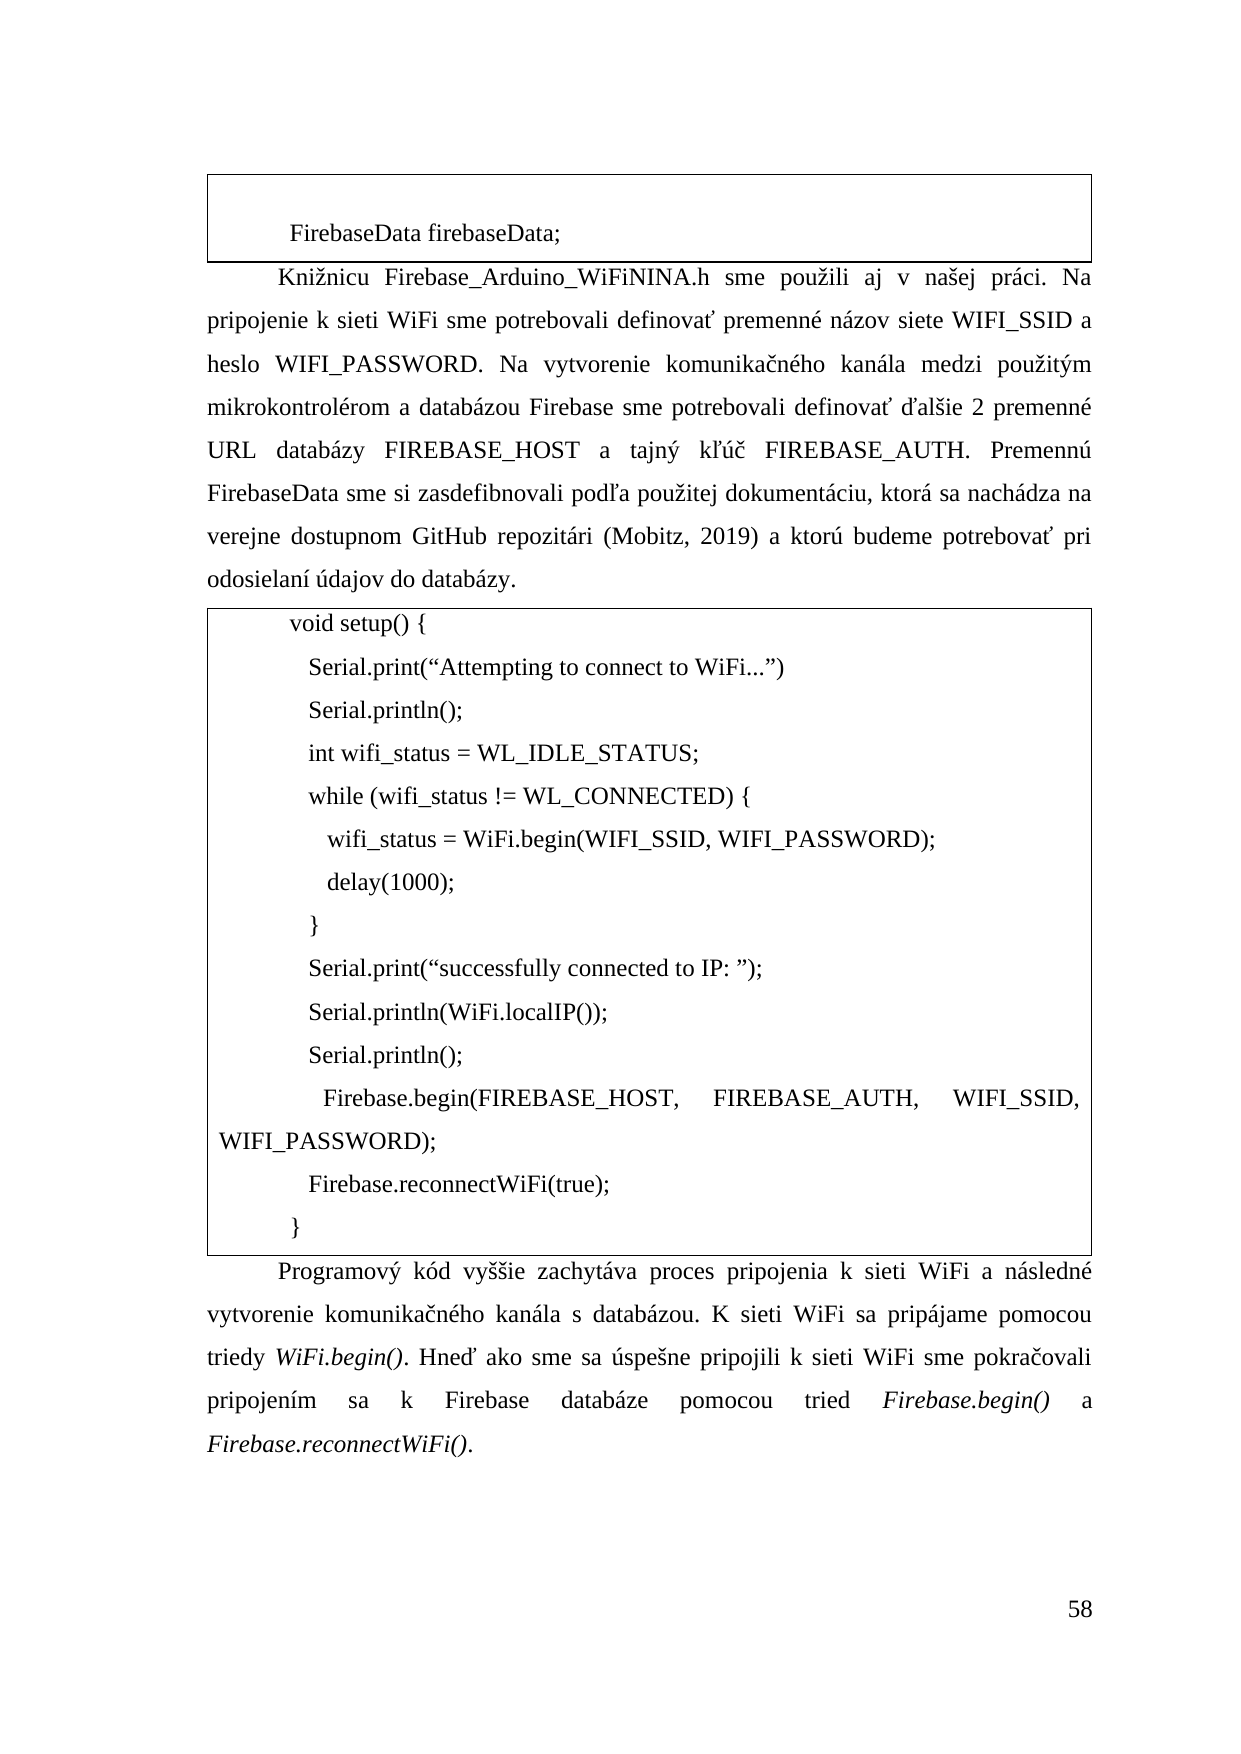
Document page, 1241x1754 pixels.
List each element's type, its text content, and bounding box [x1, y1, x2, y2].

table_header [208, 175, 1091, 261]
table_header void setup() { Serial.print(“Attempting to connect to WiFi...”) Serial.println(); int wifi_status = WL_IDLE_STATUS; while (wifi_status != WL_CONNECTED) { wifi_status = WiFi.begin(WIFI_SSID, WIFI_PASSWORD); delay(1000); } Serial.print(“successfully connected to IP: ”); Serial.println(WiFi.localIP()); Serial.println(); Firebase.begin(FIREBASE_HOST, FIREBASE_AUTH, WIFI_SSID, WIFI_PASSWORD); Firebase.reconnectWiFi(true); } [208, 609, 1091, 1255]
text Knižnicu Firebase_Arduino_WiFiNINA.h sme použili aj v našej práci. Na pripojenie k sieti WiFi sme potrebovali definovať premenné názov siete WIFI_SSID a heslo WIFI_PASSWORD. Na vytvorenie komunikačného kanála medzi použitým mikrokontrolérom a databázou Firebase sme potrebovali definovať ďalšie 2 premenné URL databázy FIREBASE_HOST a tajný kľúč FIREBASE_AUTH. Premennú FirebaseData sme si zasdefibnovali podľa použitej dokumentáciu, ktorá sa nachádza na verejne dostupnom GitHub repozitári (Mobitz, 2019) a ktorú budeme potrebovať pri odosielaní údajov do databázy. [207, 263, 1092, 593]
text Programový kód vyššie zachytáva proces pripojenia k sieti WiFi a následné vytvorenie komunikačného kanála s databázou. K sieti WiFi sa pripájame pomocou triedy WiFi.begin(). Hneď ako sme sa úspešne pripojili k sieti WiFi sme pokračovali pripojením sa k Firebase databáze pomocou tried Firebase.begin() a Firebase.reconnectWiFi(). [207, 1256, 1092, 1457]
